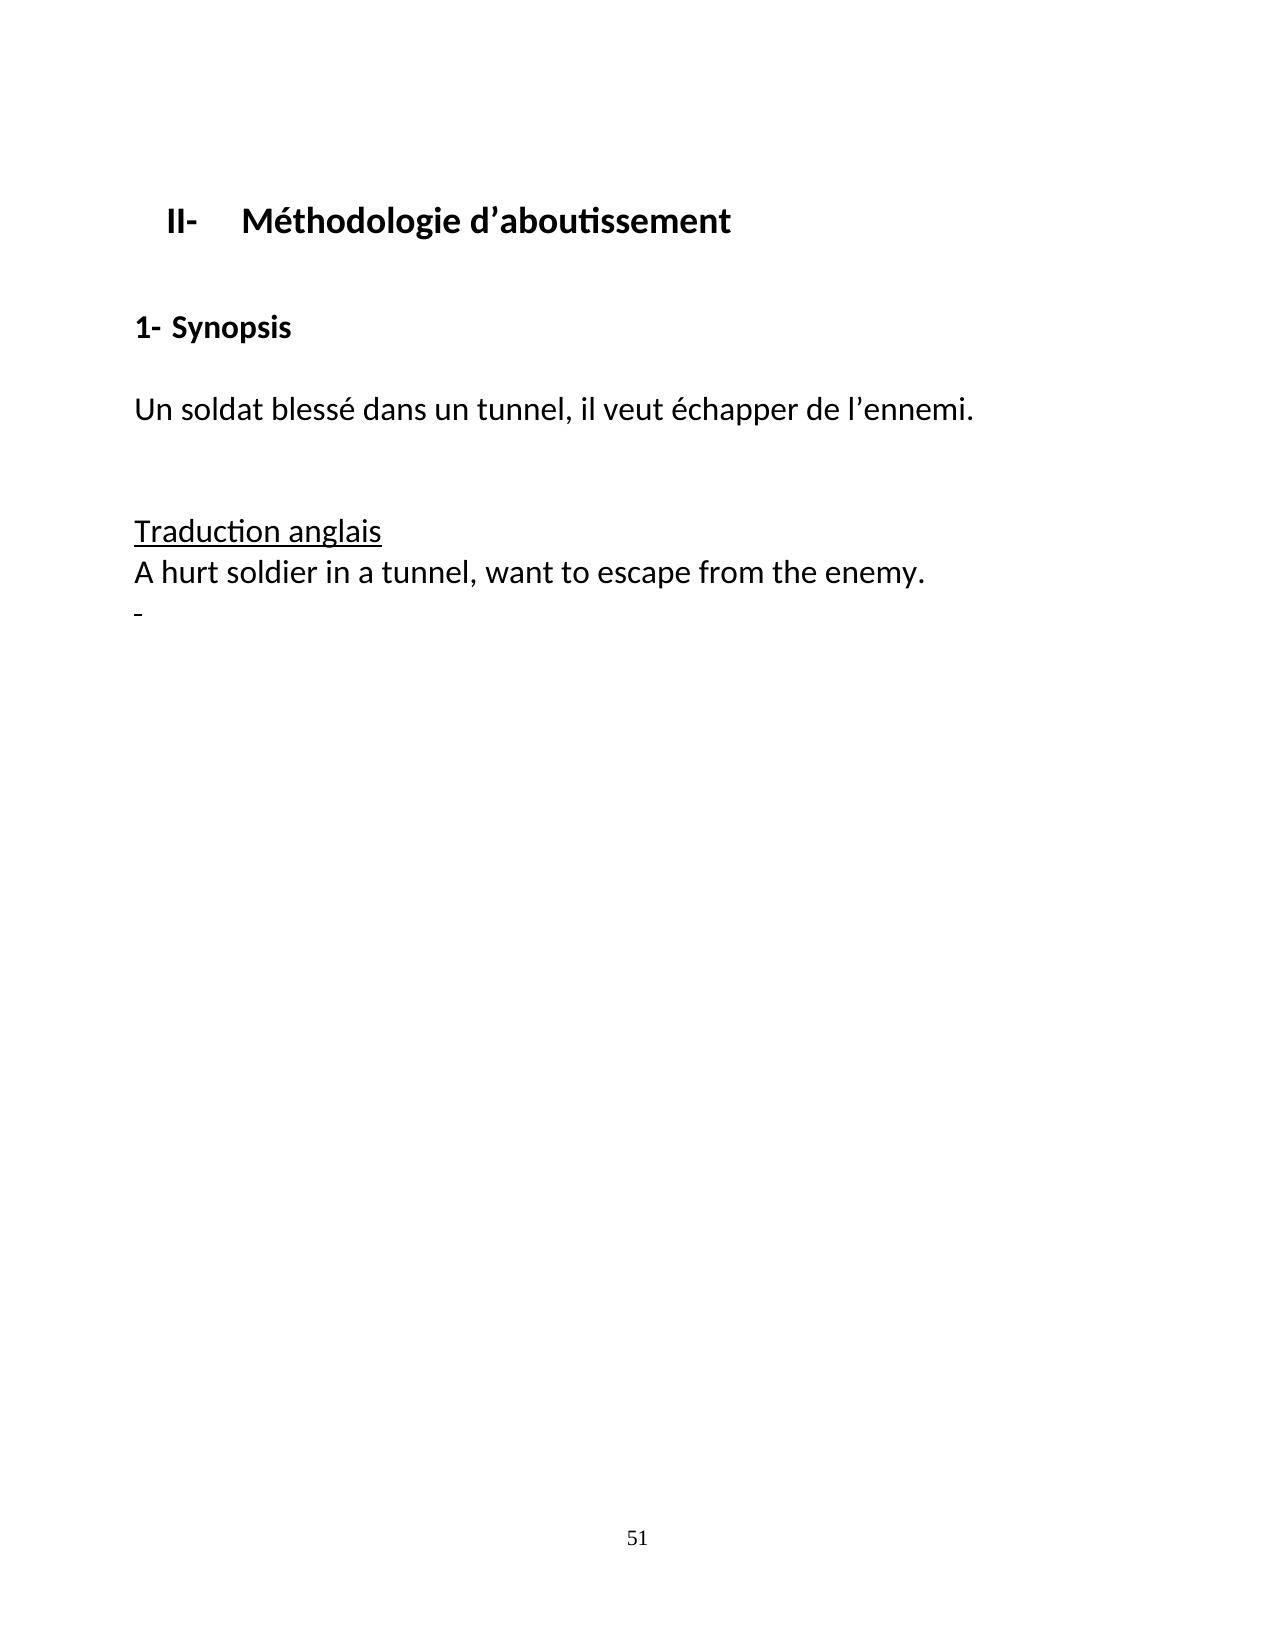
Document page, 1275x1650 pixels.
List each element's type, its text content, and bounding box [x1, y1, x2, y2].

text Traduction anglais [134, 510, 1200, 551]
list Synopsis [134, 307, 1200, 347]
text A hurt soldier in a tunnel, want to escape from the enemy. [134, 551, 1200, 592]
list Méthodologie d’aboutissement [166, 197, 1199, 243]
text Un soldat blessé dans un tunnel, il veut échapper de l’ennemi. [134, 388, 1200, 429]
